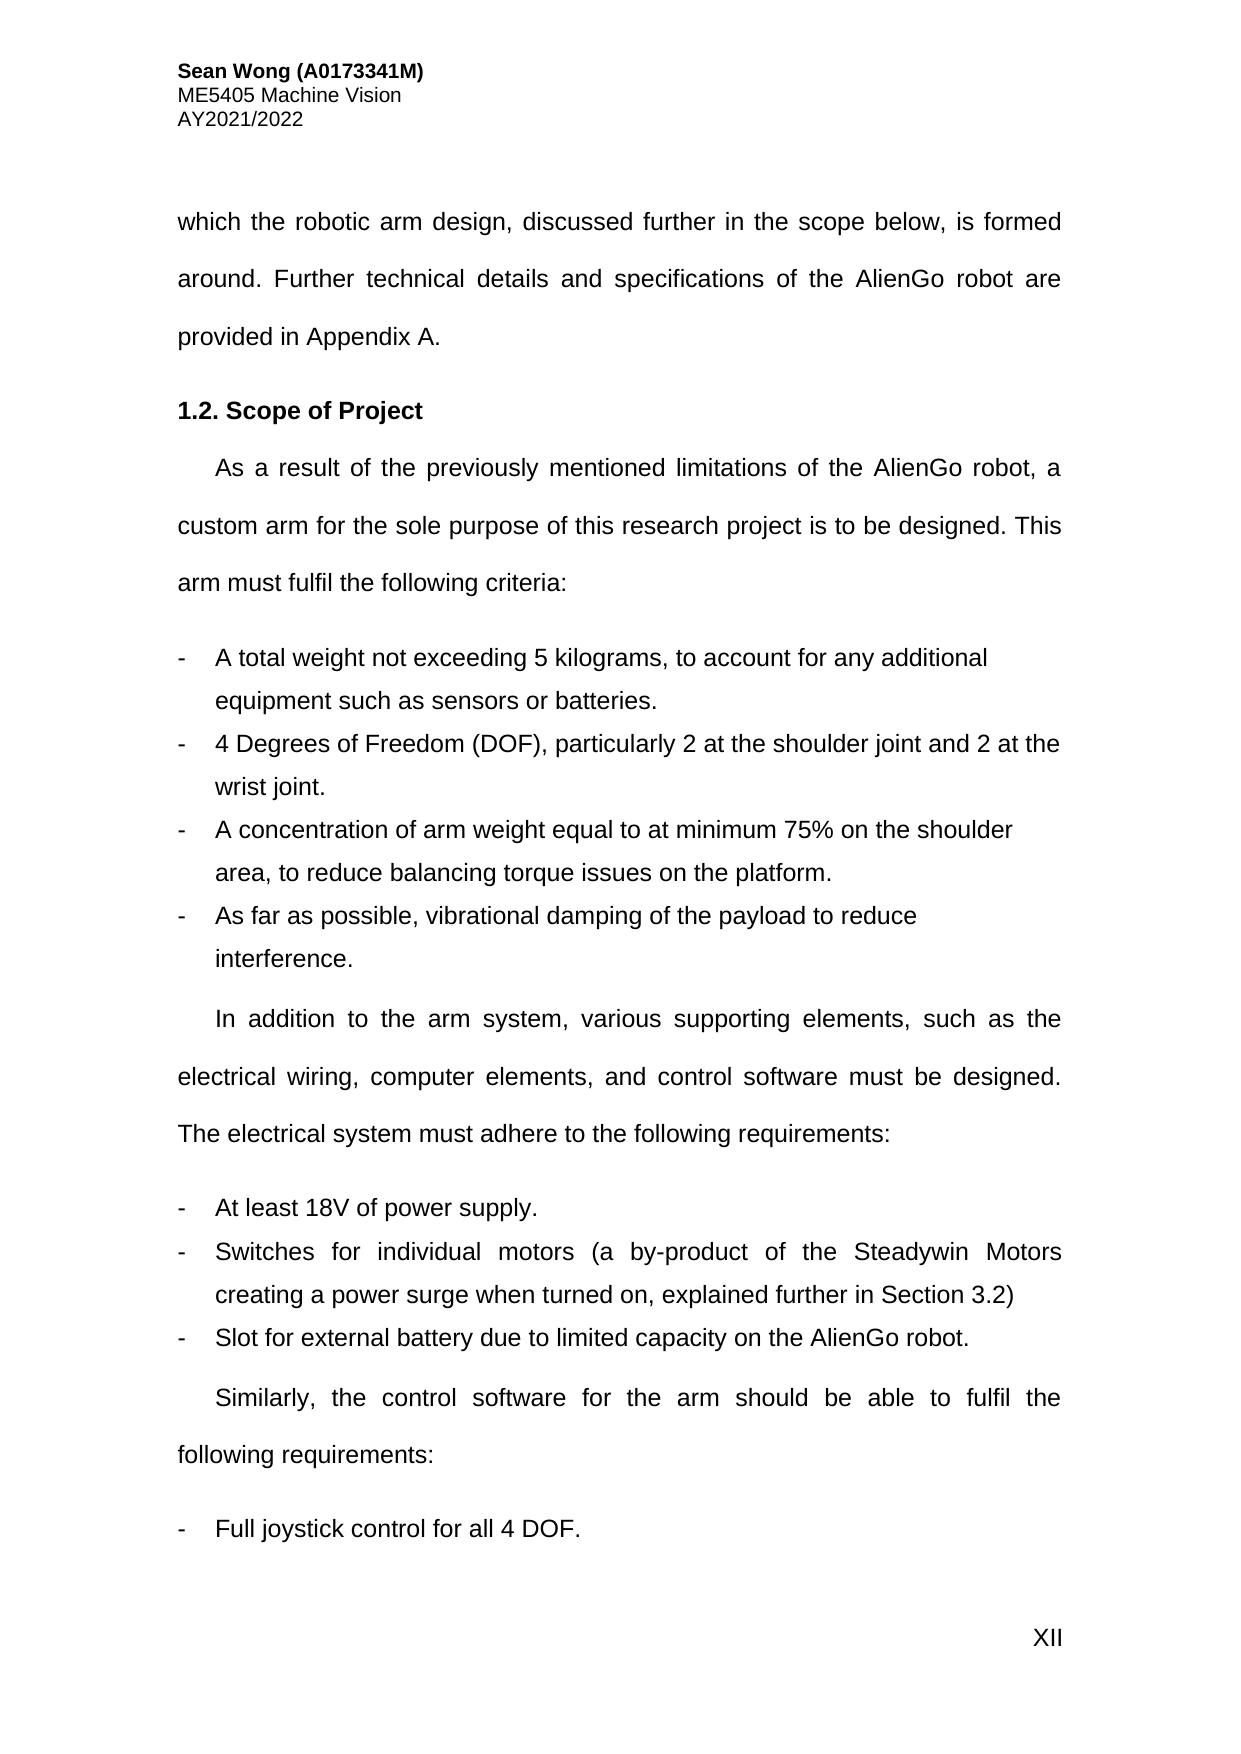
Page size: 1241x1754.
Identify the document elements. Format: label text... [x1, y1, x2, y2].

list A total weight not exceeding 5 kilograms, to account for any additional equipment such as sensors or batteries. [177, 643, 1063, 714]
list Switches for individual motors (a by-product of the Steadywin Motors creating a power surge when turned on, explained further in Section 3.2) [177, 1237, 1063, 1308]
list At least 18V of power supply. [177, 1193, 1063, 1222]
text Similarly, the control software for the arm should be able to fulfil the following requirements: [177, 1383, 1063, 1469]
list A concentration of arm weight equal to at minimum 75% on the shoulder area, to reduce balancing torque issues on the platform. [177, 815, 1063, 887]
list Slot for external battery due to limited capacity on the AlienGo robot. [177, 1323, 1063, 1352]
text As a result of the previously mentioned limitations of the AlienGo robot, a custom arm for the sole purpose of this research project is to be designed. This arm must fulfil the following criteria: [177, 453, 1063, 597]
text In addition to the arm system, various supporting elements, such as the electrical wiring, computer elements, and control software must be designed. The electrical system must adhere to the following requirements: [177, 1004, 1063, 1148]
list 4 Degrees of Freedom (DOF), particularly 2 at the shoulder joint and 2 at the wrist joint. [177, 729, 1063, 801]
subtitle 1.2. Scope of Project [177, 396, 1063, 425]
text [177, 207, 1063, 351]
list Full joystick control for all 4 DOF. [177, 1514, 1063, 1543]
list As far as possible, vibrational damping of the payload to reduce interference. [177, 901, 1063, 973]
